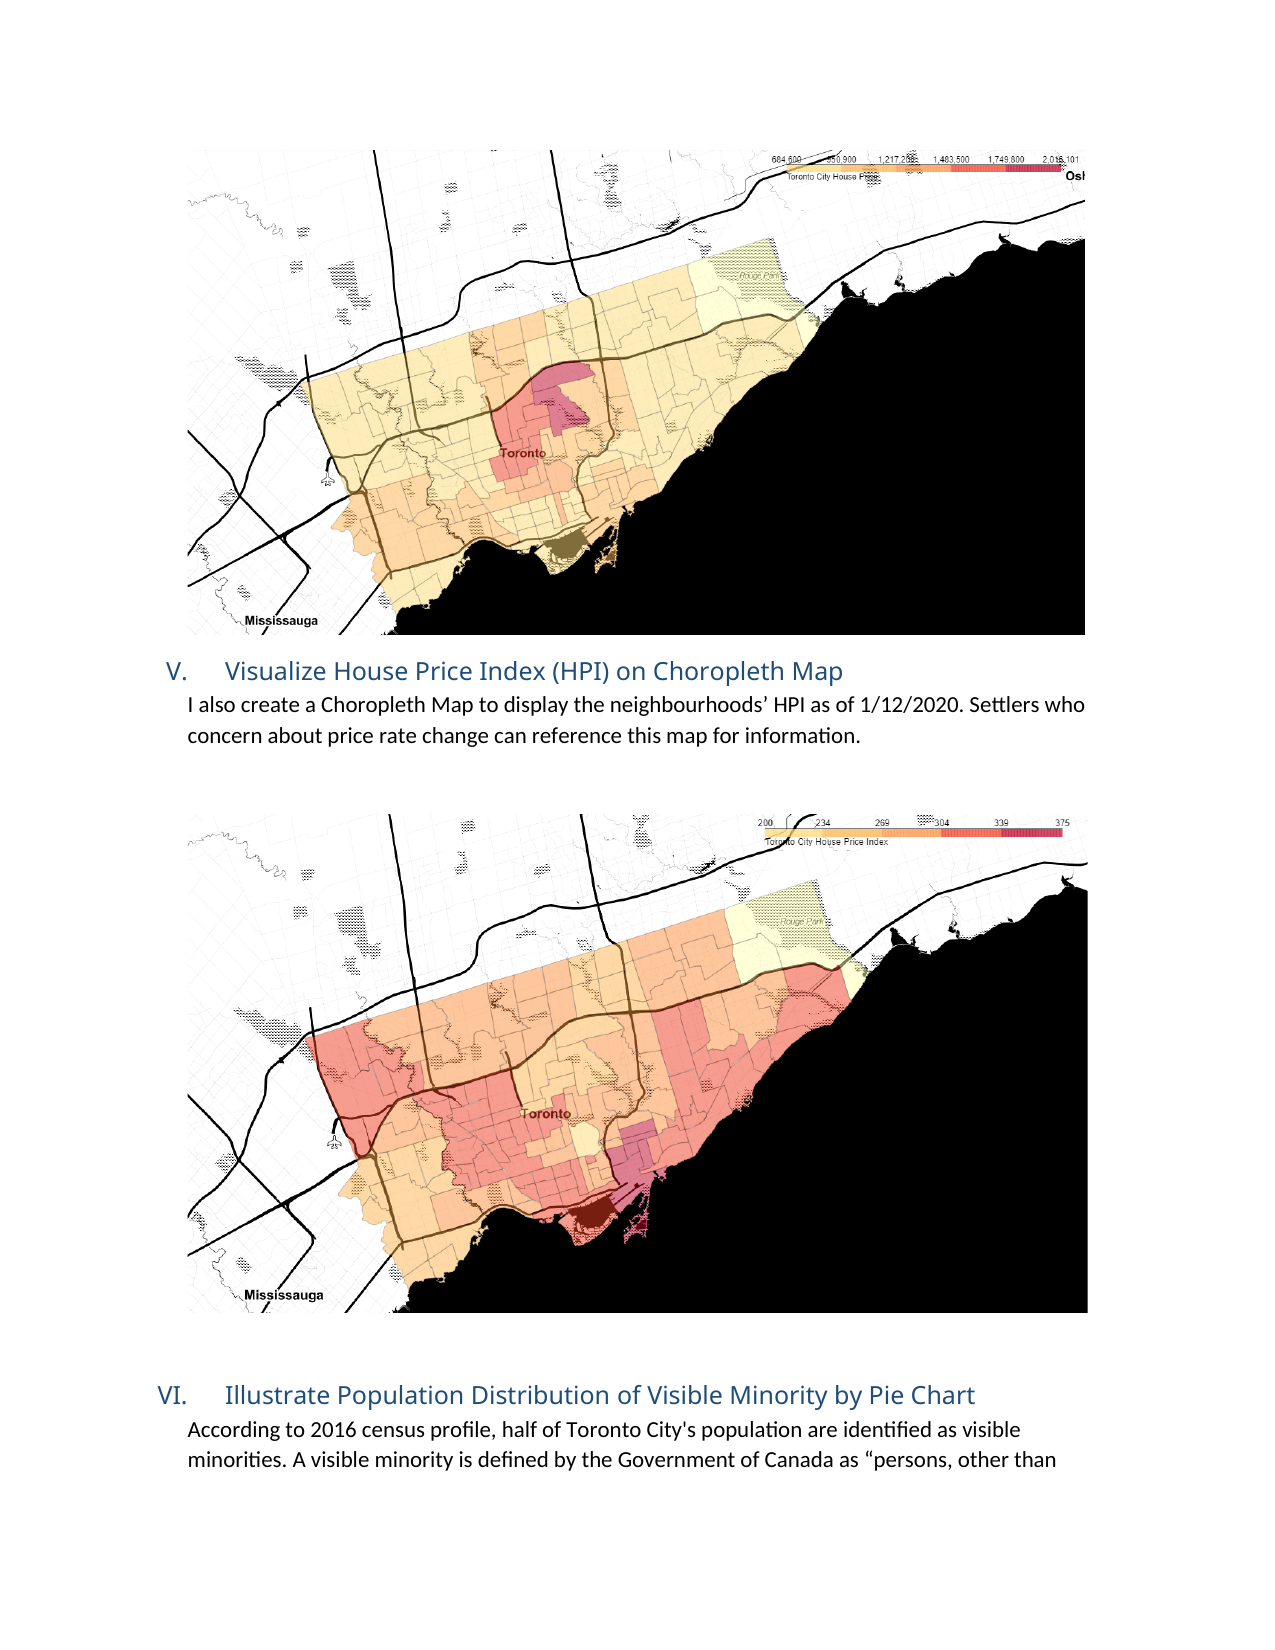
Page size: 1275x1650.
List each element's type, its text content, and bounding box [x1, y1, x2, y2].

subtitle Illustrate Population Distribution of Visible Minority by Pie Chart [187, 1378, 1087, 1412]
subtitle Visualize House Price Index (HPI) on Choropleth Map [187, 654, 1087, 688]
picture [187, 150, 1088, 635]
picture [187, 814, 1088, 1313]
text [187, 1415, 1087, 1473]
text I also create a Choropleth Map to display the neighbourhoods’ HPI as of 1/12/2020. Settlers who concern about price rate change can reference this map for information. [187, 691, 1087, 749]
